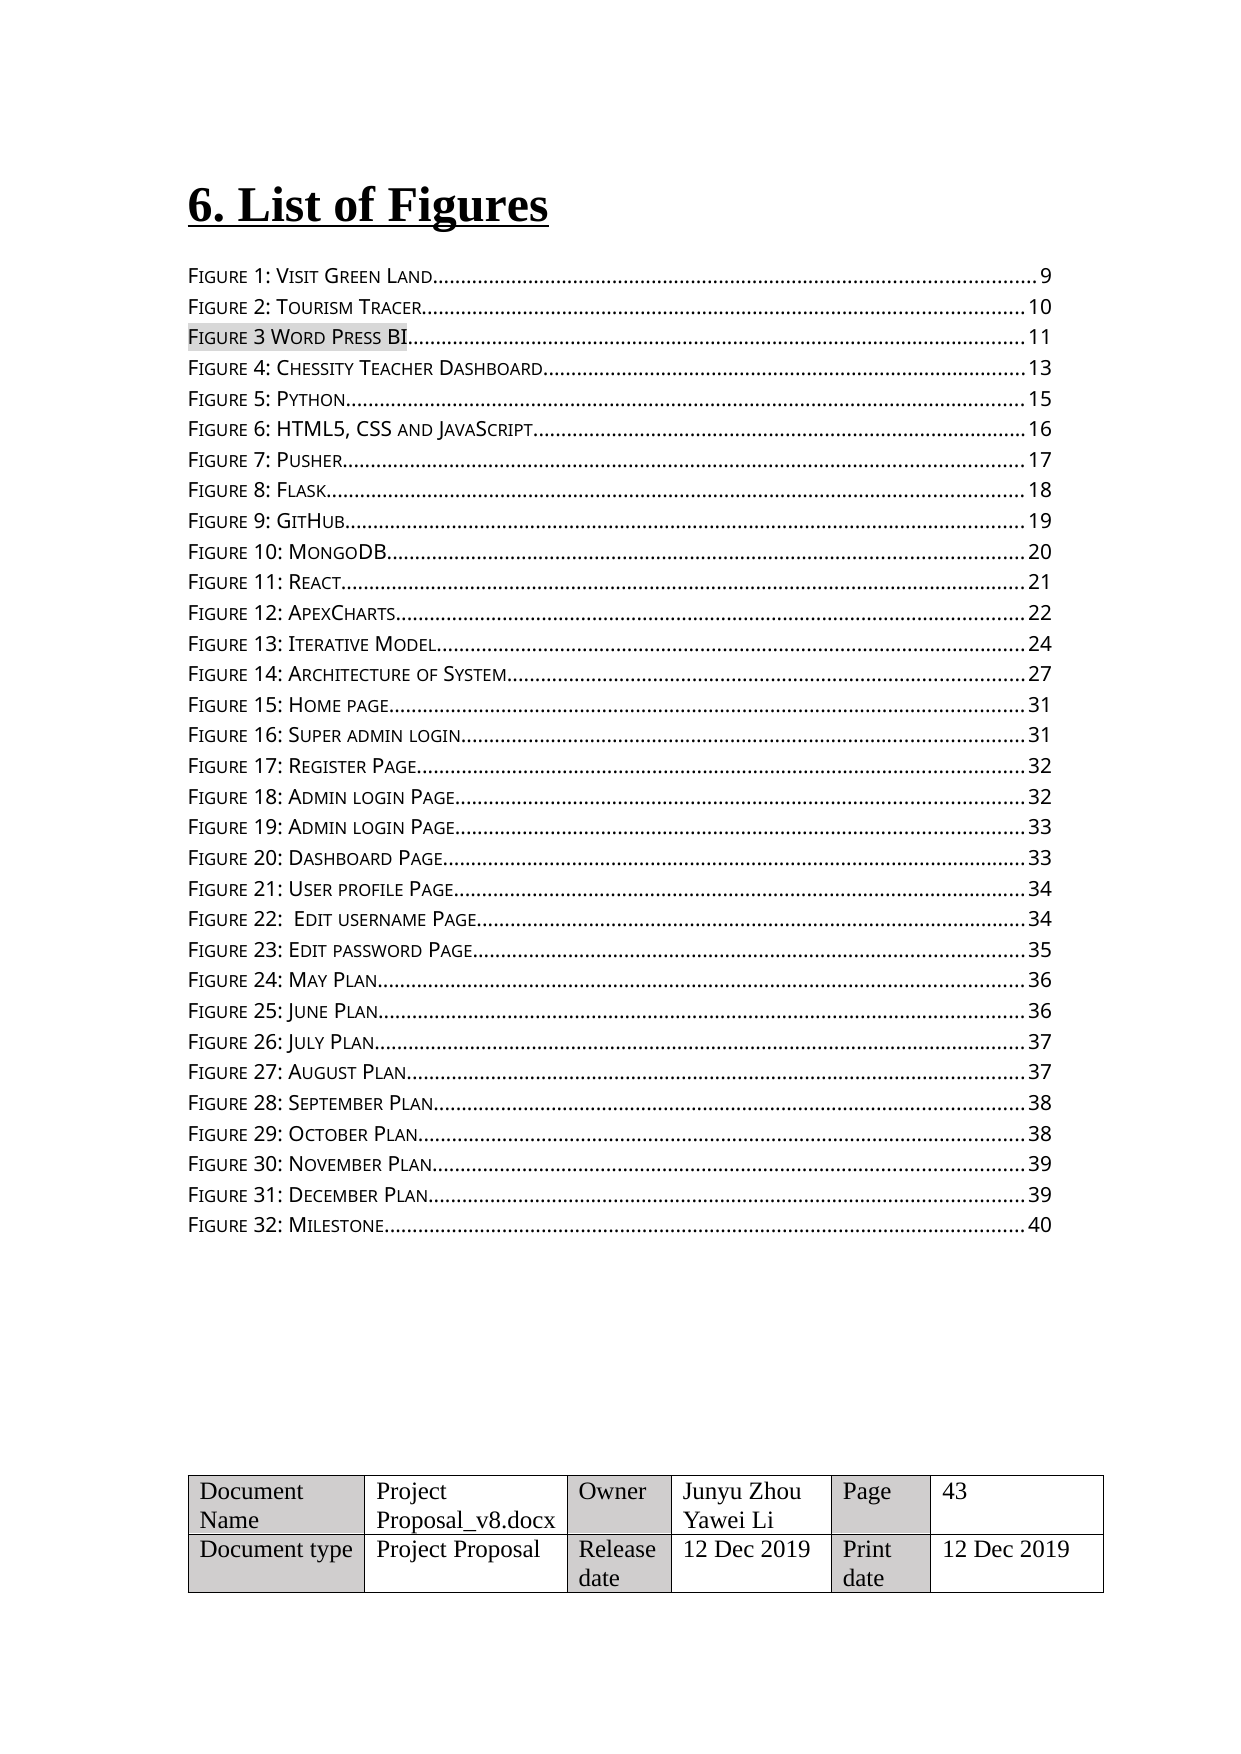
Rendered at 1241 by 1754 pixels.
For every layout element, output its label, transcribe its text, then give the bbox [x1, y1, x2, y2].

text Figure 27: August Plan 37 [187, 1057, 1053, 1086]
text Figure 1: Visit Green Land 9 [187, 261, 1053, 290]
text Figure 25: June Plan 36 [187, 996, 1053, 1025]
text Figure 28: September Plan 38 [187, 1088, 1053, 1117]
text Figure 7: Pusher 17 [187, 445, 1053, 473]
text Figure 18: Admin login Page 32 [187, 782, 1053, 810]
subtitle 6. List of Figures [187, 175, 1053, 232]
text Figure 29: October Plan 38 [187, 1119, 1053, 1147]
text Figure 8: Flask 18 [187, 476, 1053, 504]
text Figure 6: HTML5, CSS and JavaScript 16 [187, 414, 1053, 443]
text Figure 16: Super admin login 31 [187, 721, 1053, 749]
text Figure 30: November Plan 39 [187, 1149, 1053, 1178]
text Figure 11: React 21 [187, 567, 1053, 596]
text Figure 15: Home page 31 [187, 690, 1053, 718]
text Figure 13: Iterative Model 24 [187, 629, 1053, 657]
text Figure 32: Milestone 40 [187, 1211, 1053, 1239]
text Figure 10: MongoDB 20 [187, 537, 1053, 565]
text Figure 12: ApexCharts 22 [187, 598, 1053, 627]
text Figure 31: December Plan 39 [187, 1180, 1053, 1208]
text Figure 24: May Plan 36 [187, 966, 1053, 994]
text Figure 4: Chessity Teacher Dashboard 13 [187, 353, 1053, 382]
text Figure 22: Edit username Page 34 [187, 904, 1053, 933]
text Figure 23: Edit password Page 35 [187, 935, 1053, 963]
text Figure 26: July Plan 37 [187, 1027, 1053, 1055]
text Figure 19: Admin login Page 33 [187, 812, 1053, 841]
text Figure 3 Word Press BI 11 [187, 322, 1053, 351]
text Figure 9: GitHub 19 [187, 506, 1053, 535]
text Figure 14: Architecture of System 27 [187, 659, 1053, 688]
text Figure 20: Dashboard Page 33 [187, 843, 1053, 872]
text Figure 17: Register Page 32 [187, 751, 1053, 780]
text Figure 21: User profile Page 34 [187, 874, 1053, 902]
text Figure 2: Tourism Tracer 10 [187, 292, 1053, 320]
text Figure 5: Python 15 [187, 384, 1053, 412]
